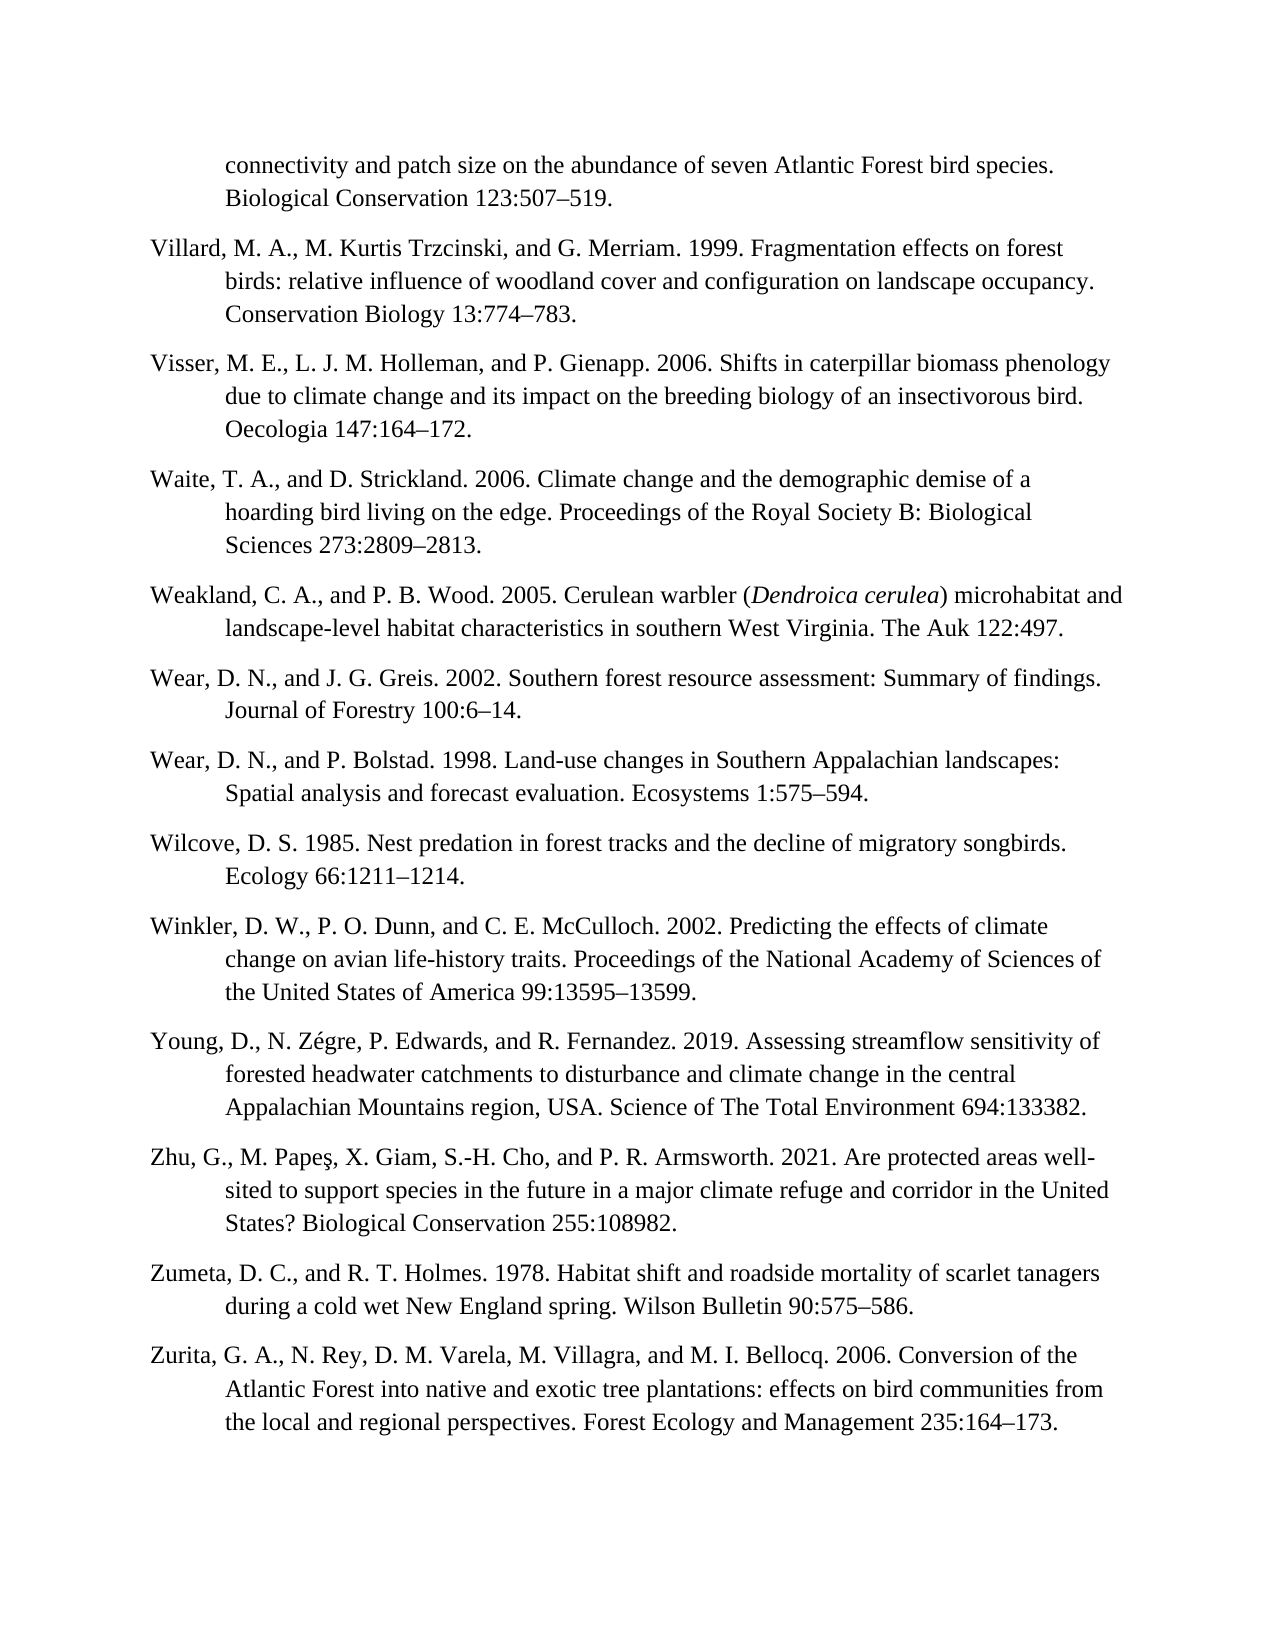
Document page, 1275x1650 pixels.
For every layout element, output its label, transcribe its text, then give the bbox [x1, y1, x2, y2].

text Winkler, D. W., P. O. Dunn, and C. E. McCulloch. 2002. Predicting the effects of climate change on avian life-history traits. Proceedings of the National Academy of Sciences of the United States of America 99:13595–13599. [150, 911, 1125, 1006]
text Wear, D. N., and J. G. Greis. 2002. Southern forest resource assessment: Summary of findings. Journal of Forestry 100:6–14. [150, 663, 1125, 724]
text Wilcove, D. S. 1985. Nest predation in forest tracks and the decline of migratory songbirds. Ecology 66:1211–1214. [150, 828, 1125, 890]
text Young, D., N. Zégre, P. Edwards, and R. Fernandez. 2019. Assessing streamflow sensitivity of forested headwater catchments to disturbance and climate change in the central Appalachian Mountains region, USA. Science of The Total Environment 694:133382. [150, 1026, 1125, 1121]
text Zurita, G. A., N. Rey, D. M. Varela, M. Villagra, and M. I. Bellocq. 2006. Conversion of the Atlantic Forest into native and exotic tree plantations: effects on bird communities from the local and regional perspectives. Forest Ecology and Management 235:164–173. [150, 1341, 1125, 1435]
text Zumeta, D. C., and R. T. Holmes. 1978. Habitat shift and roadside mortality of scarlet tanagers during a cold wet New England spring. Wilson Bulletin 90:575–586. [150, 1258, 1125, 1320]
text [150, 150, 1125, 212]
text Waite, T. A., and D. Strickland. 2006. Climate change and the demographic demise of a hoarding bird living on the edge. Proceedings of the Royal Society B: Biological Sciences 273:2809–2813. [150, 464, 1125, 559]
text Wear, D. N., and P. Bolstad. 1998. Land-use changes in Southern Appalachian landscapes: Spatial analysis and forecast evaluation. Ecosystems 1:575–594. [150, 745, 1125, 807]
text Weakland, C. A., and P. B. Wood. 2005. Cerulean warbler (Dendroica cerulea) microhabitat and landscape-level habitat characteristics in southern West Virginia. The Auk 122:497. [150, 580, 1125, 642]
text Visser, M. E., L. J. M. Holleman, and P. Gienapp. 2006. Shifts in caterpillar biomass phenology due to climate change and its impact on the breeding biology of an insectivorous bird. Oecologia 147:164–172. [150, 348, 1125, 443]
text Villard, M. A., M. Kurtis Trzcinski, and G. Merriam. 1999. Fragmentation effects on forest birds: relative influence of woodland cover and configuration on landscape occupancy. Conservation Biology 13:774–783. [150, 233, 1125, 327]
text Zhu, G., M. Papeş, X. Giam, S.-H. Cho, and P. R. Armsworth. 2021. Are protected areas well-sited to support species in the future in a major climate refuge and corridor in the United States? Biological Conservation 255:108982. [150, 1142, 1125, 1237]
